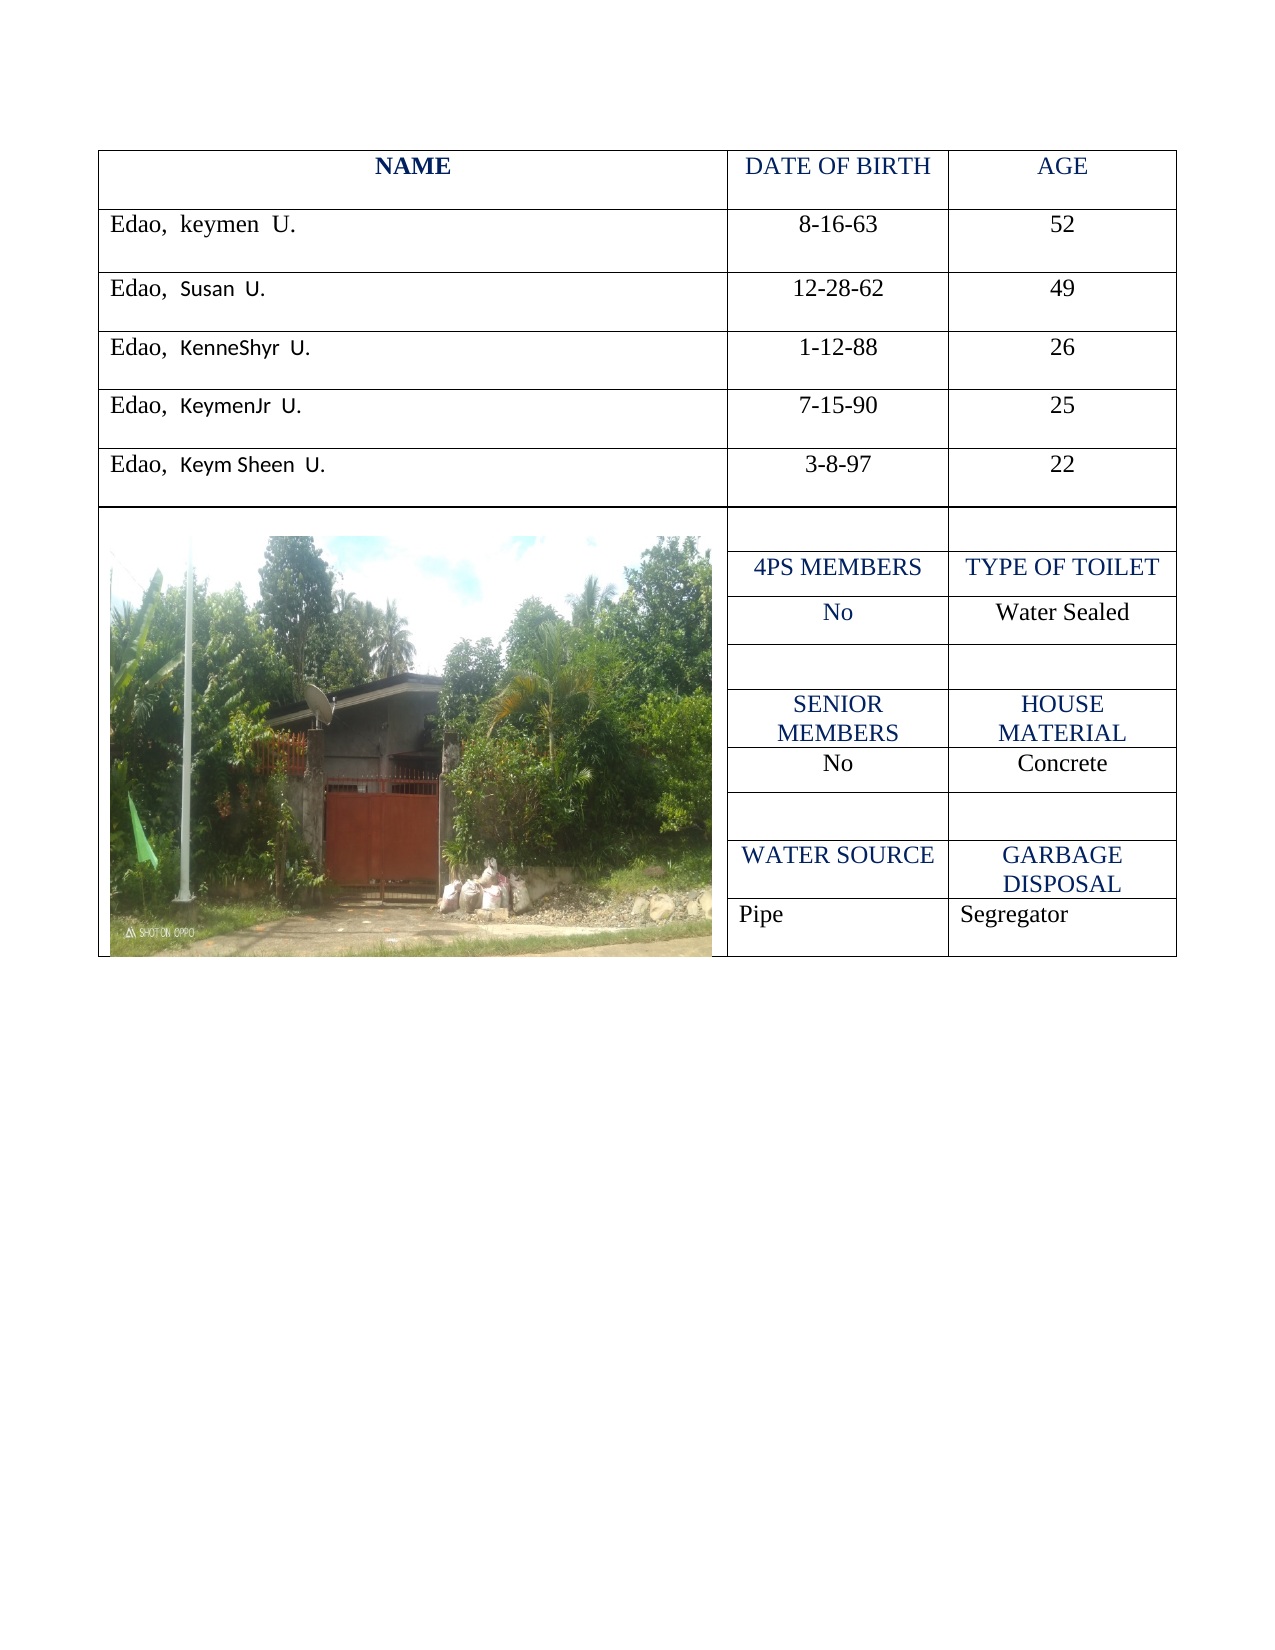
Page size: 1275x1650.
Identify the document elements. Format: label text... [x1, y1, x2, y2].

picture [110, 536, 712, 957]
table_cell Concrete [949, 748, 1176, 792]
table_cell [949, 793, 1176, 839]
table_cell Edao, KeymenJr U. [99, 390, 727, 448]
table_header NAME [99, 151, 727, 208]
table_cell SENIOR MEMBERS [728, 690, 948, 747]
table_cell 49 [949, 273, 1176, 331]
table_cell 26 [949, 332, 1176, 389]
table_cell 7-15-90 [728, 390, 948, 448]
table_cell [728, 645, 948, 688]
table_cell Edao, keymen U. [99, 210, 727, 272]
table_cell Water Sealed [949, 597, 1176, 644]
table_cell 52 [949, 210, 1176, 272]
table_cell 22 [949, 449, 1176, 506]
table_cell Edao, Keym Sheen U. [99, 449, 727, 506]
table_cell No [728, 597, 948, 644]
table_cell No [728, 748, 948, 792]
table_cell GARBAGE DISPOSAL [949, 841, 1176, 898]
table_cell WATER SOURCE [728, 841, 948, 898]
table_cell TYPE OF TOILET [949, 552, 1176, 596]
table_cell Edao, Susan U. [99, 273, 727, 331]
table_cell [728, 508, 948, 551]
table_cell Edao, KenneShyr U. [99, 332, 727, 389]
table_cell 12-28-62 [728, 273, 948, 331]
table_cell [728, 793, 948, 839]
table_header DATE OF BIRTH [728, 151, 948, 208]
table_cell Pipe [728, 899, 948, 956]
table_cell 4PS MEMBERS [728, 552, 948, 596]
table_cell 25 [949, 390, 1176, 448]
table_cell 8-16-63 [728, 210, 948, 272]
table_cell [99, 508, 727, 956]
table_cell Segregator [949, 899, 1176, 956]
table_cell HOUSE MATERIAL [949, 690, 1176, 747]
table_cell 3-8-97 [728, 449, 948, 506]
table_header AGE [949, 151, 1176, 208]
table_cell [949, 645, 1176, 688]
table_cell [949, 508, 1176, 551]
table_cell 1-12-88 [728, 332, 948, 389]
